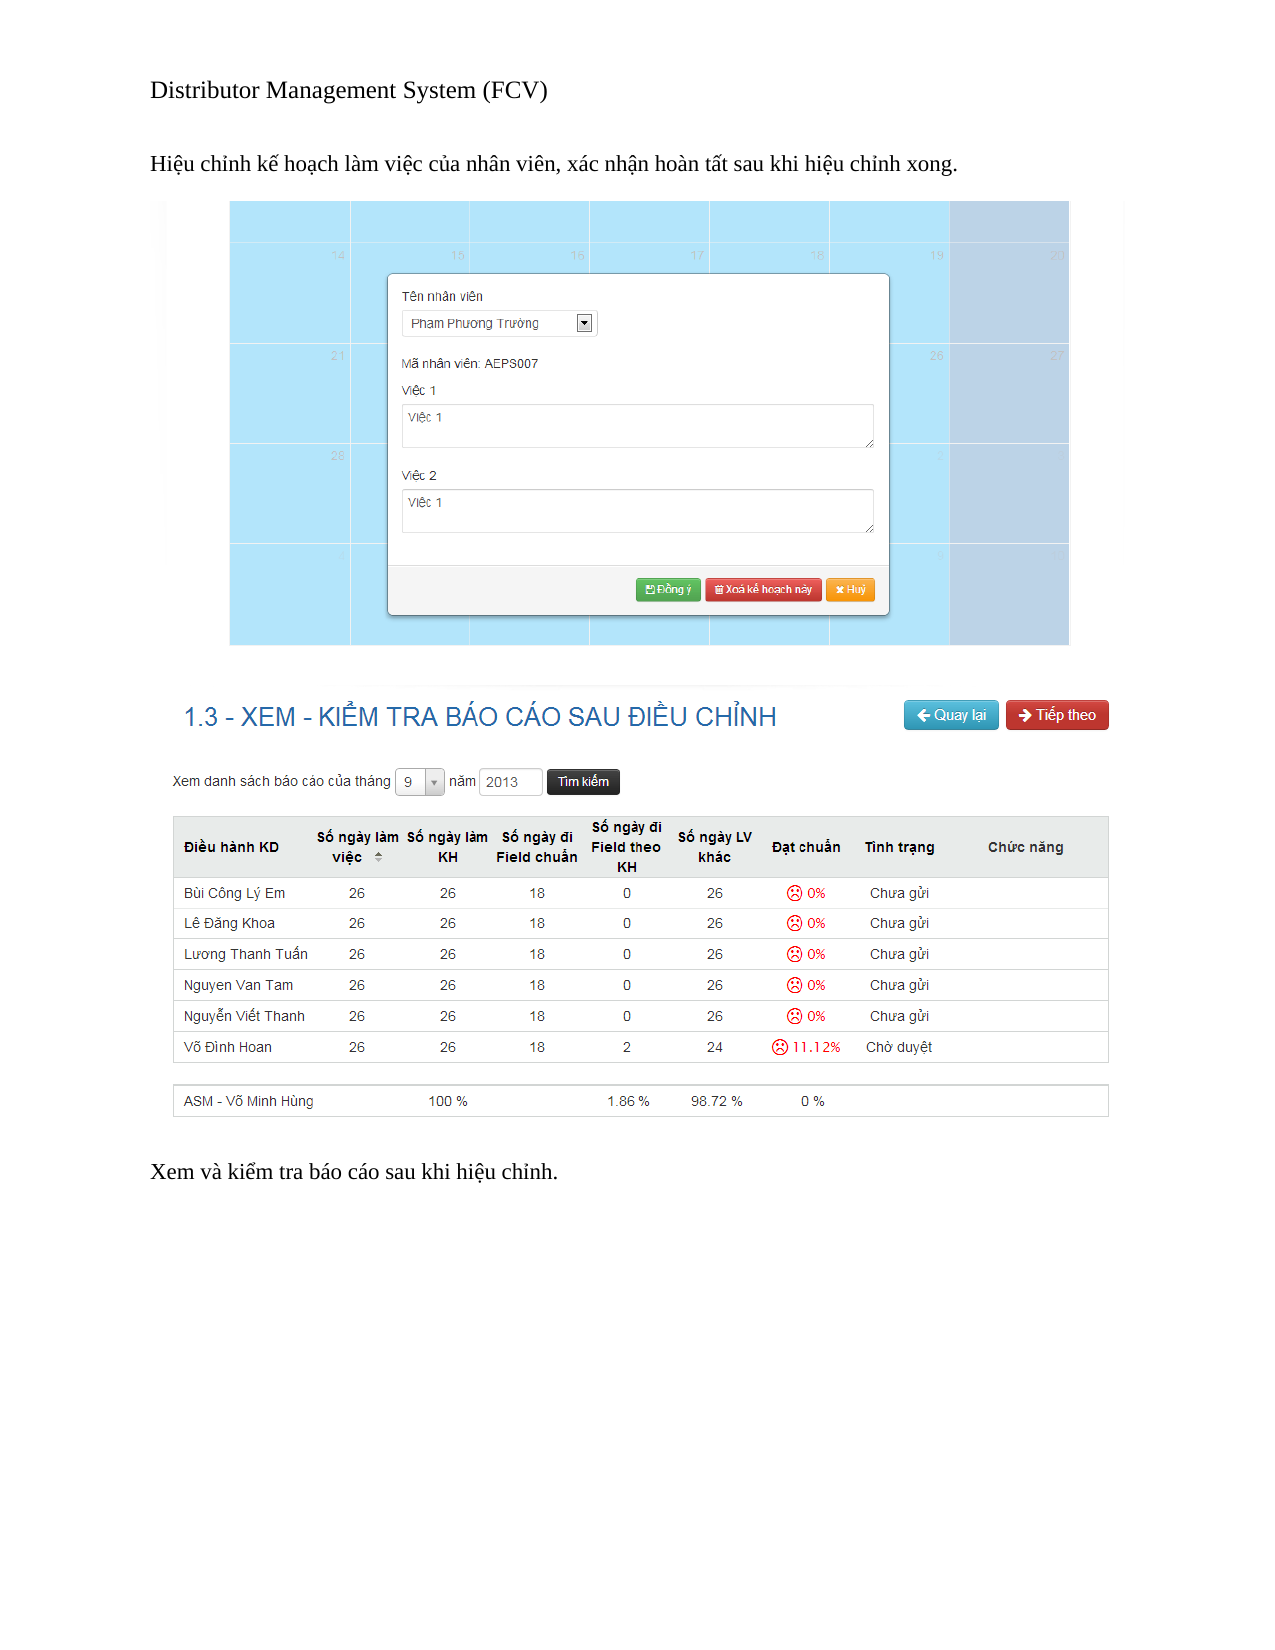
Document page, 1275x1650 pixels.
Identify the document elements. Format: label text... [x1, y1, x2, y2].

picture [150, 201, 1125, 661]
picture [150, 685, 1125, 1133]
text Hiệu chỉnh kế hoạch làm việc của nhân viên, xác nhận hoàn tất sau khi hiệu chỉnh xong. [150, 150, 1125, 176]
text Xem và kiểm tra báo cáo sau khi hiệu chỉnh. [150, 1158, 1125, 1184]
